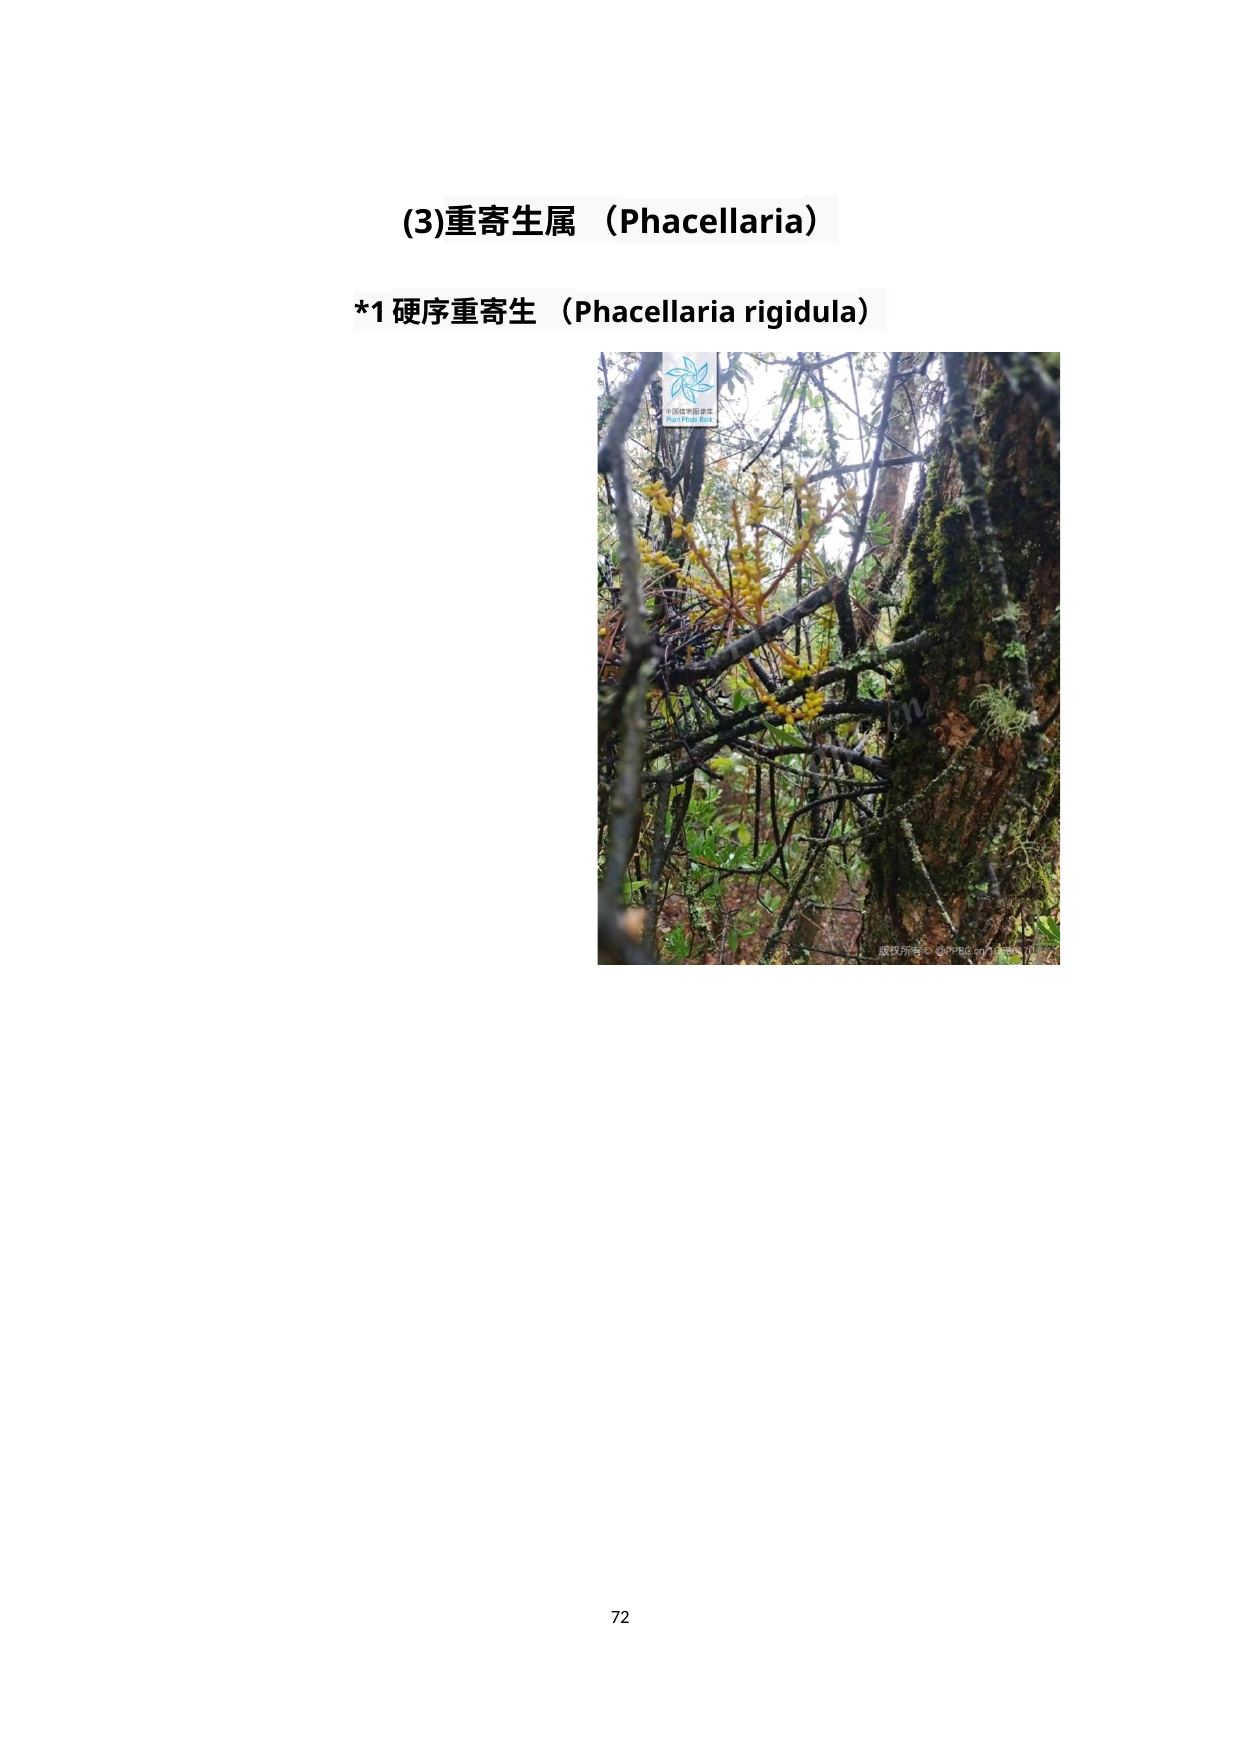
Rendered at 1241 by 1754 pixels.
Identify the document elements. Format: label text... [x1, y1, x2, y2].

title (3)重寄生属 （Phacellaria） [187, 187, 1053, 252]
picture [597, 352, 1060, 965]
subtitle *1硬序重寄生 （Phacellaria rigidula） [187, 277, 1053, 342]
